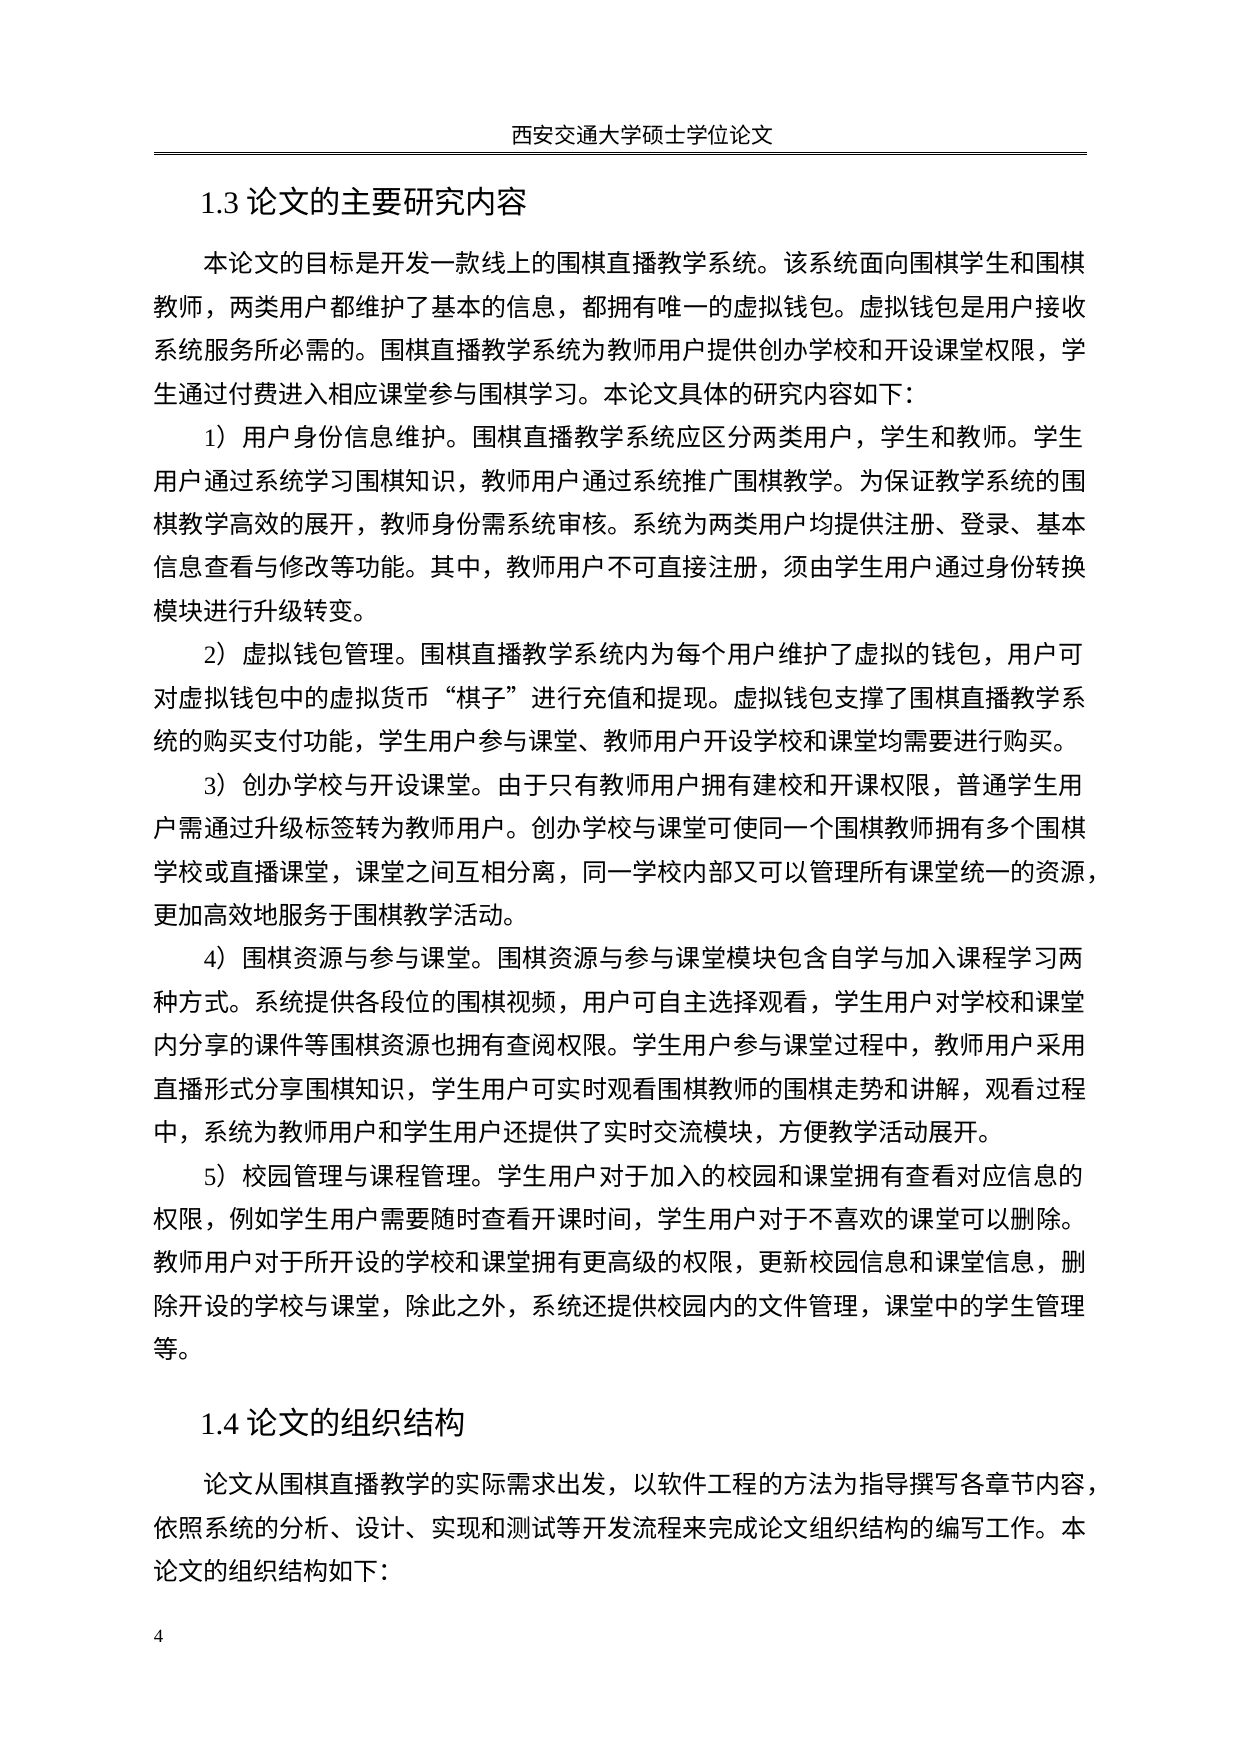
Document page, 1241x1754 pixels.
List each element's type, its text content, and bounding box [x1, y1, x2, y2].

text 4）围棋资源与参与课堂。围棋资源与参与课堂模块包含自学与加入课程学习两种方式。系统提供各段位的围棋视频，用户可自主选择观看，学生用户对学校和课堂内分享的课件等围棋资源也拥有查阅权限。学生用户参与课堂过程中，教师用户采用直播形式分享围棋知识，学生用户可实时观看围棋教师的围棋走势和讲解，观看过程中，系统为教师用户和学生用户还提供了实时交流模块，方便教学活动展开。 [153, 939, 1087, 1149]
text 1）用户身份信息维护。围棋直播教学系统应区分两类用户，学生和教师。学生用户通过系统学习围棋知识，教师用户通过系统推广围棋教学。为保证教学系统的围棋教学高效的展开，教师身份需系统审核。系统为两类用户均提供注册、登录、基本信息查看与修改等功能。其中，教师用户不可直接注册，须由学生用户通过身份转换模块进行升级转变。 [153, 418, 1087, 628]
text 3）创办学校与开设课堂。由于只有教师用户拥有建校和开课权限，普通学生用户需通过升级标签转为教师用户。创办学校与课堂可使同一个围棋教师拥有多个围棋学校或直播课堂，课堂之间互相分离，同一学校内部又可以管理所有课堂统一的资源，更加高效地服务于围棋教学活动。 [153, 765, 1087, 932]
text 2）虚拟钱包管理。围棋直播教学系统内为每个用户维护了虚拟的钱包，用户可对虚拟钱包中的虚拟货币“棋子”进行充值和提现。虚拟钱包支撑了围棋直播教学系统的购买支付功能，学生用户参与课堂、教师用户开设学校和课堂均需要进行购买。 [153, 635, 1087, 758]
subtitle 论文的主要研究内容 [200, 177, 1087, 222]
text 5）校园管理与课程管理。学生用户对于加入的校园和课堂拥有查看对应信息的权限，例如学生用户需要随时查看开课时间，学生用户对于不喜欢的课堂可以删除。教师用户对于所开设的学校和课堂拥有更高级的权限，更新校园信息和课堂信息，删除开设的学校与课堂，除此之外，系统还提供校园内的文件管理，课堂中的学生管理等。 [153, 1156, 1087, 1366]
text 论文从围棋直播教学的实际需求出发，以软件工程的方法为指导撰写各章节内容，依照系统的分析、设计、实现和测试等开发流程来完成论文组织结构的编写工作。本论文的组织结构如下： [153, 1465, 1087, 1588]
text 本论文的目标是开发一款线上的围棋直播教学系统。该系统面向围棋学生和围棋教师，两类用户都维护了基本的信息，都拥有唯一的虚拟钱包。虚拟钱包是用户接收系统服务所必需的。围棋直播教学系统为教师用户提供创办学校和开设课堂权限，学生通过付费进入相应课堂参与围棋学习。本论文具体的研究内容如下： [153, 244, 1087, 410]
subtitle 论文的组织结构 [200, 1398, 1087, 1443]
